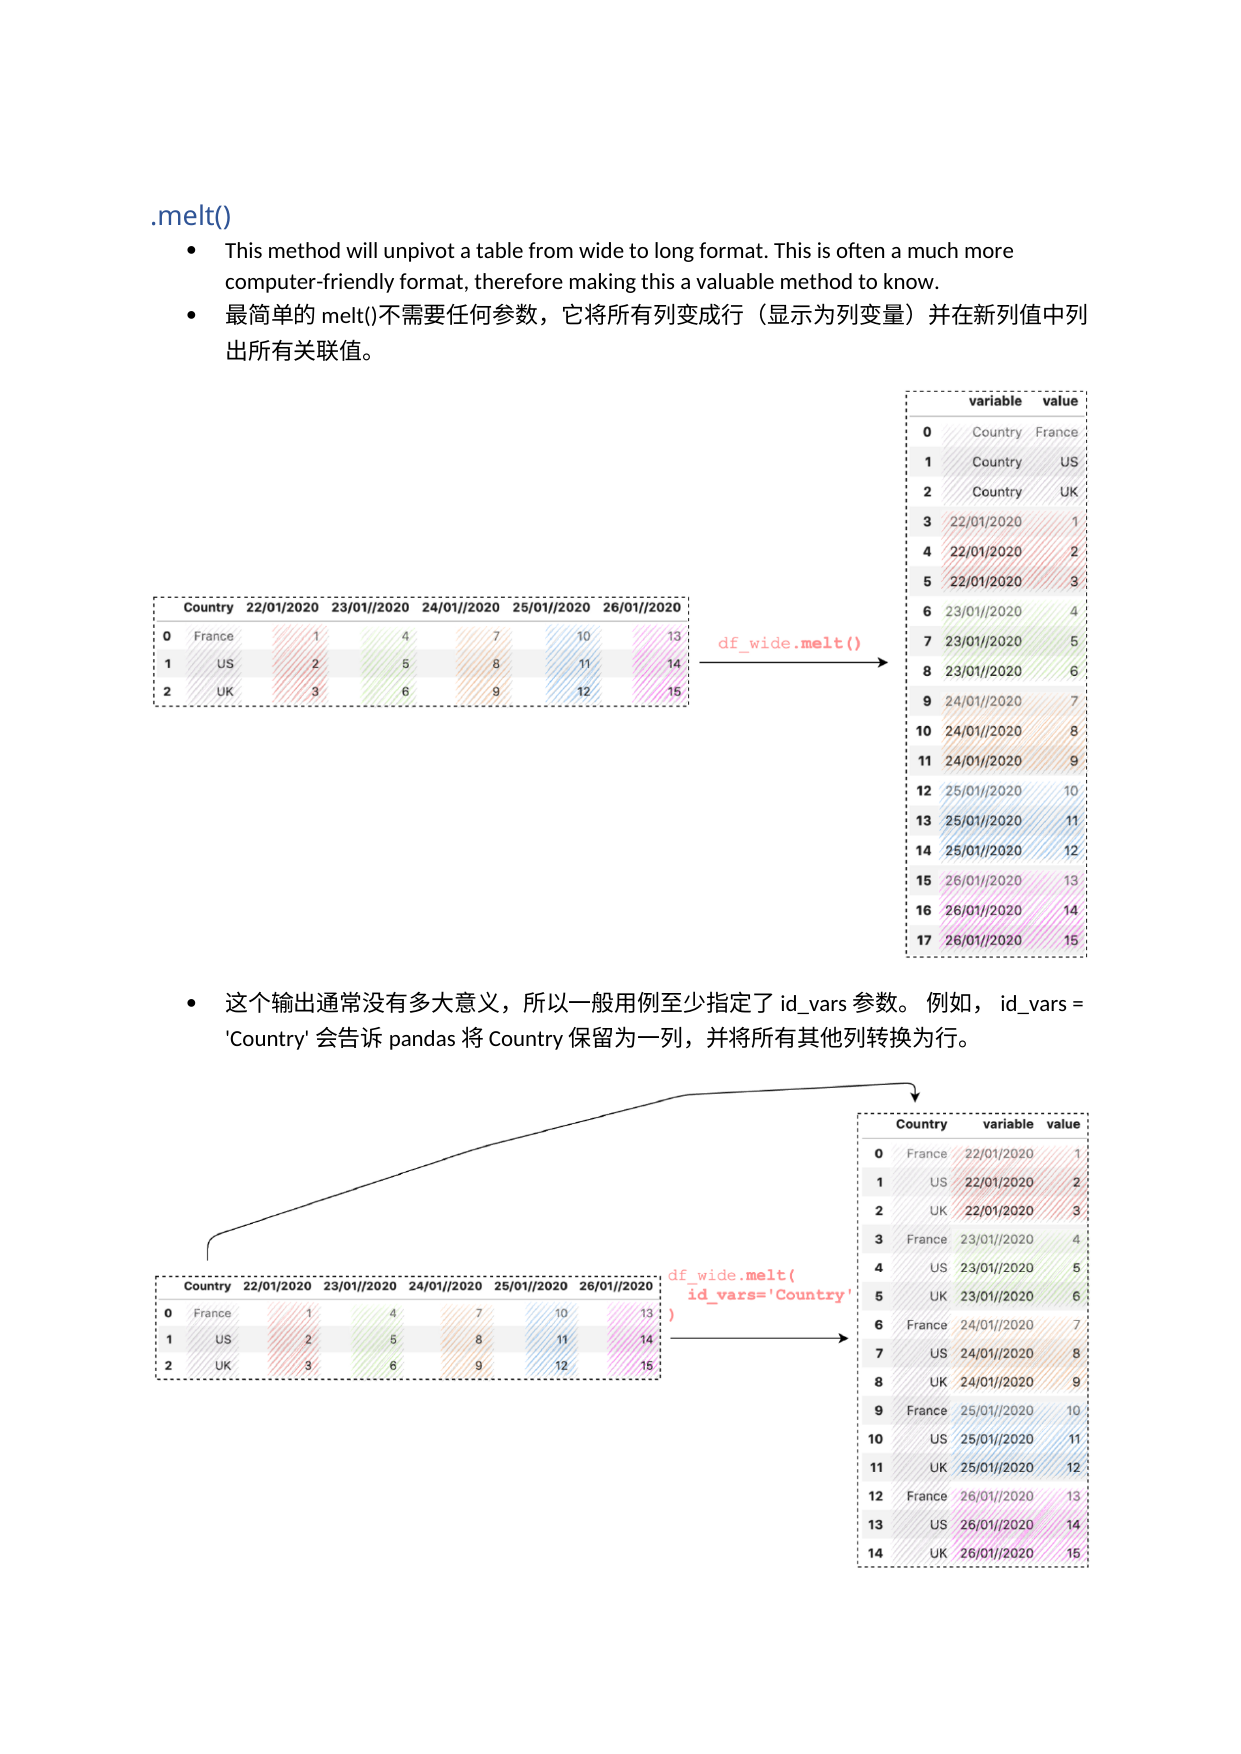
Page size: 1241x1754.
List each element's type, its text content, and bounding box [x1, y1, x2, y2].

picture [150, 1072, 1091, 1570]
list 这个输出通常没有多大意义，所以一般用例至少指定了 id_vars 参数。 例如， id_vars = 'Country' 会告诉 pandas 将 Country 保留为一列，并将所有其他列转换为行。 [187, 984, 1090, 1053]
list 最简单的melt()不需要任何参数，它将所有列变成行（显示为列变量）并在新列值中列出所有关联值。 [187, 297, 1090, 366]
list This method will unpivot a table from wide to long format. This is often a much more computer-friendly format, therefore making this a valuable method to know. [187, 237, 1090, 295]
picture [150, 385, 1091, 966]
subtitle .melt() [150, 197, 1090, 234]
